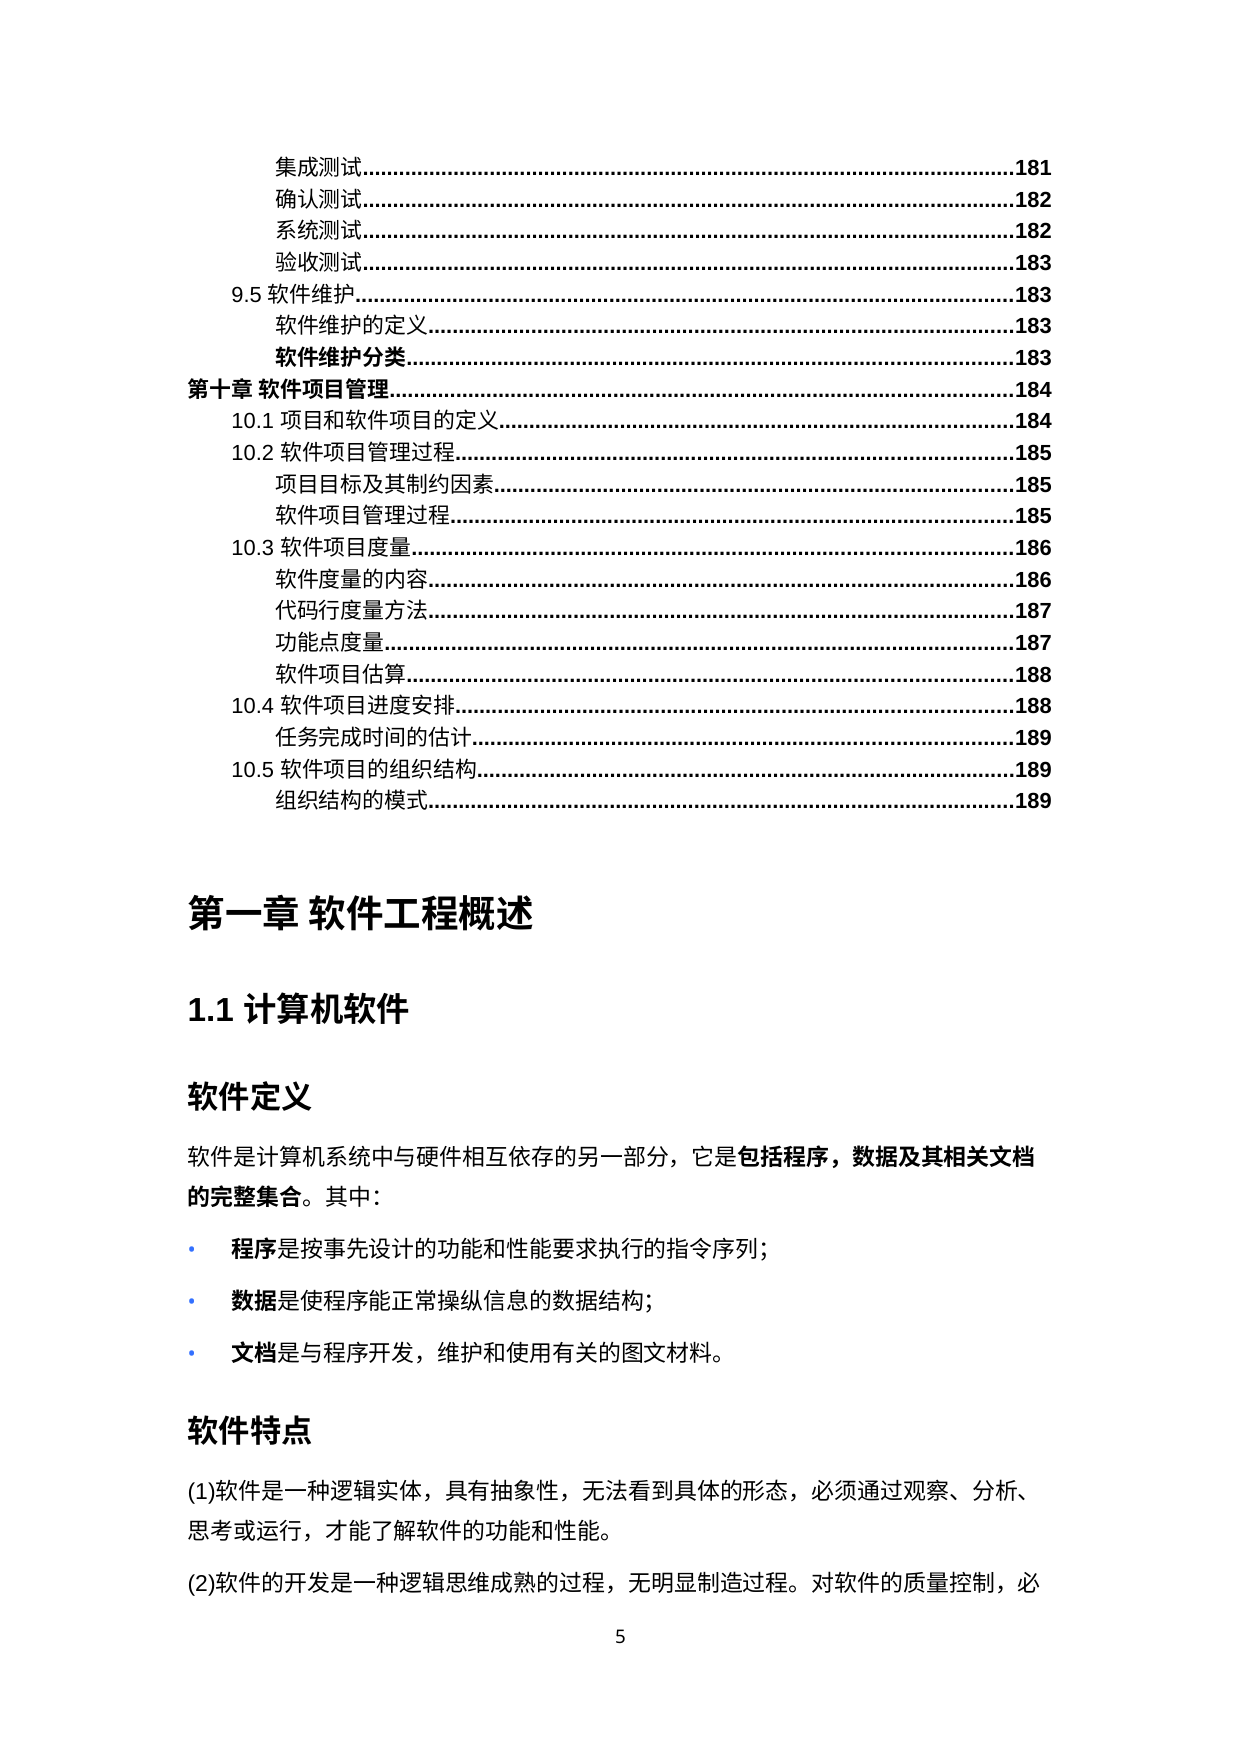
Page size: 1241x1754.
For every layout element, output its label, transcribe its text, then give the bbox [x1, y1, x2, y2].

text 软件是计算机系统中与硬件相互依存的另一部分，它是包括程序，数据及其相关文档的完整集合。其中： [187, 1138, 1053, 1212]
list 程序是按事先设计的功能和性能要求执行的指令序列； [187, 1231, 1053, 1264]
list 数据是使程序能正常操纵信息的数据结构； [187, 1283, 1053, 1316]
text 软件定义 [187, 1072, 1053, 1117]
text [187, 1565, 1053, 1598]
text 软件特点 [187, 1406, 1053, 1451]
text (1)软件是一种逻辑实体，具有抽象性，无法看到具体的形态，必须通过观察、分析、思考或运行，才能了解软件的功能和性能。 [187, 1473, 1053, 1546]
list 文档是与程序开发，维护和使用有关的图文材料。 [187, 1335, 1053, 1368]
text 第一章 软件工程概述 [187, 884, 1053, 939]
text 1.1 计算机软件 [187, 983, 1053, 1031]
